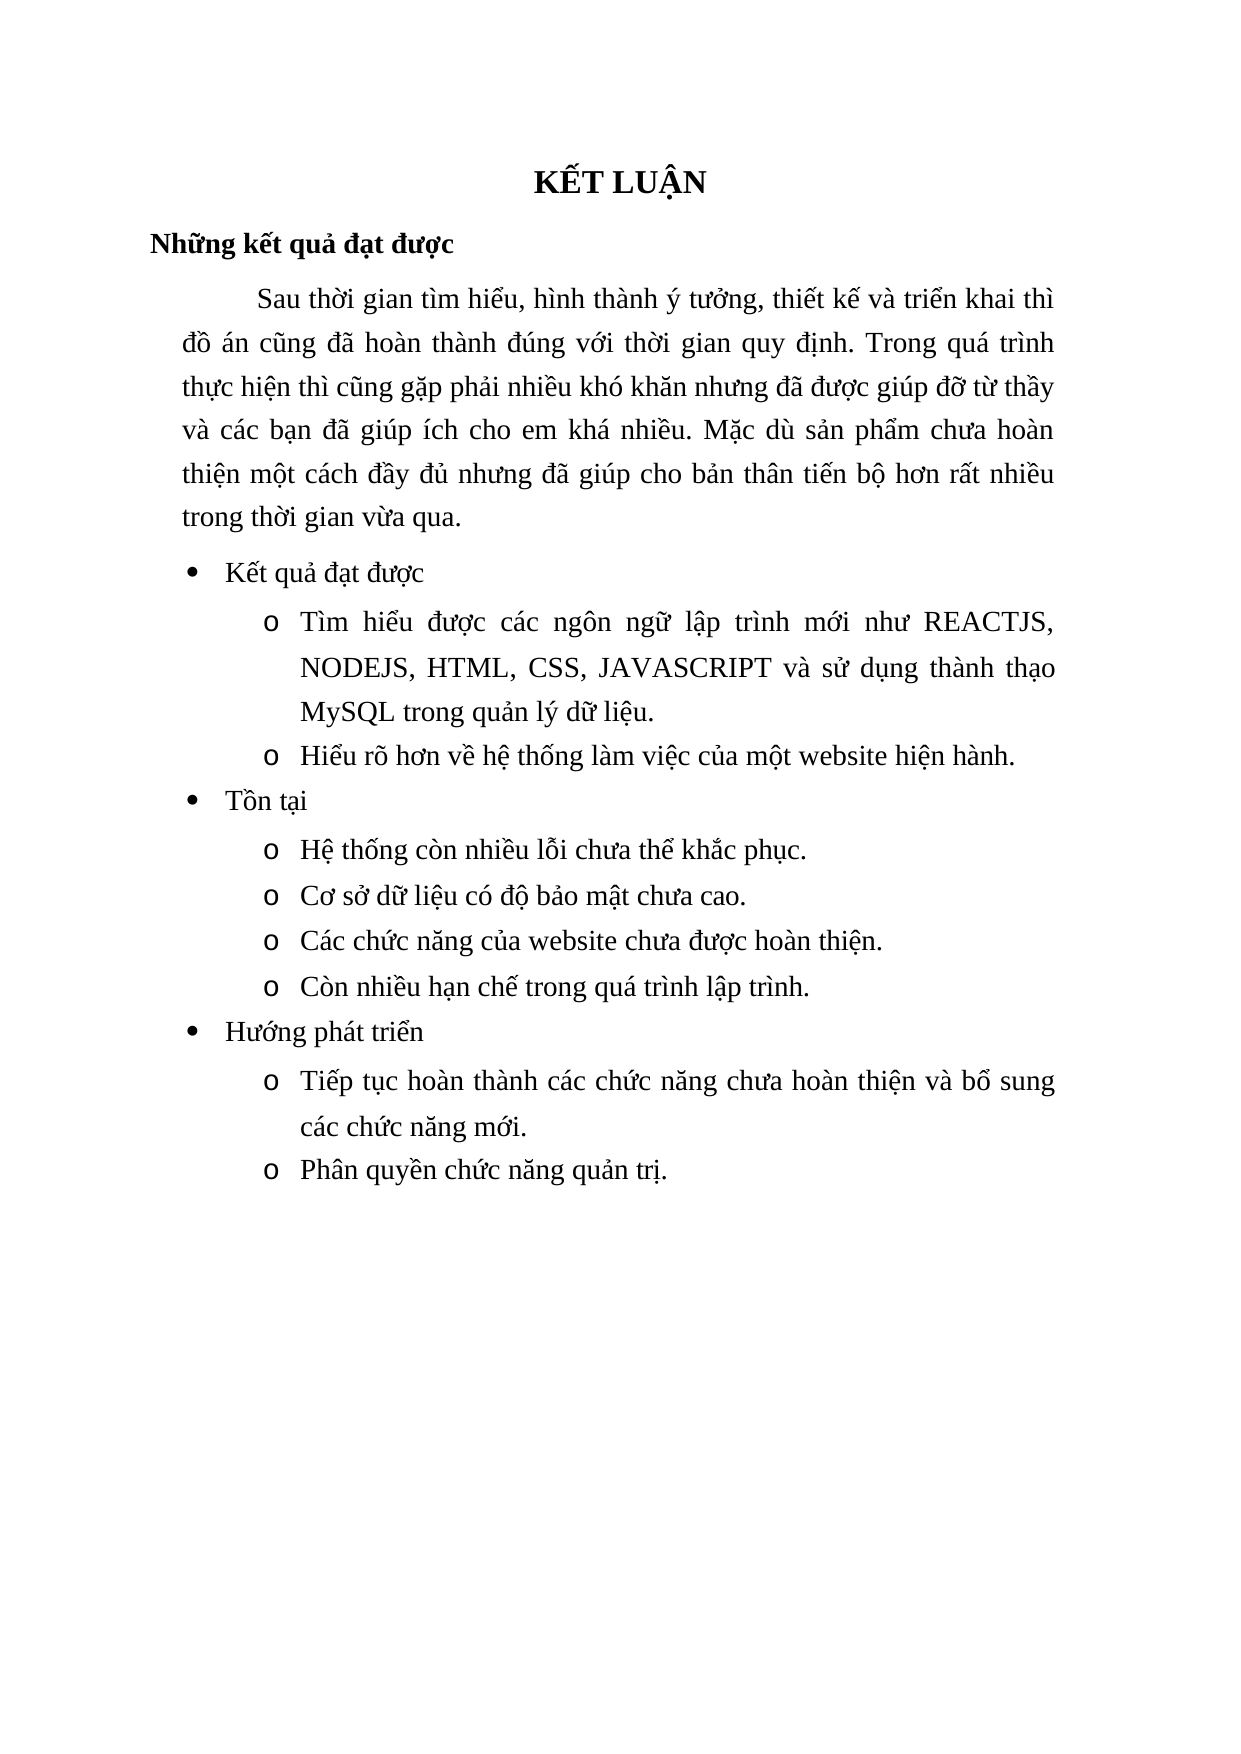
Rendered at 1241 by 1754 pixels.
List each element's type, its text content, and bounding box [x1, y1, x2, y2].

list Cơ sở dữ liệu có độ bảo mật chưa cao. [262, 878, 1090, 914]
subtitle Kết quả đạt được [187, 555, 1090, 589]
subtitle Những kết quả đạt được [150, 226, 1090, 260]
subtitle Tồn tại [187, 783, 1090, 817]
list Tìm hiểu được các ngôn ngữ lập trình mới như REACTJS, NODEJS, HTML, CSS, JAVASCRIPT và sử dụng thành thạo MySQL trong quản lý dữ liệu. [262, 604, 1056, 728]
subtitle KẾT LUẬN [150, 162, 1090, 201]
list Tiếp tục hoàn thành các chức năng chưa hoàn thiện và bổ sung các chức năng mới. [262, 1063, 1056, 1142]
list Còn nhiều hạn chế trong quá trình lập trình. [262, 969, 1090, 1005]
text Sau thời gian tìm hiểu, hình thành ý tưởng, thiết kế và triển khai thì đồ án cũng đã hoàn thành đúng với thời gian quy định. Trong quá trình thực hiện thì cũng gặp phải nhiều khó khăn nhưng đã được giúp đỡ từ thầy và các bạn đã giúp ích cho em khá nhiều. Mặc dù sản phẩm chưa hoàn thiện một cách đầy đủ nhưng đã giúp cho bản thân tiến bộ hơn rất nhiều trong thời gian vừa qua. [182, 282, 1055, 533]
subtitle Hướng phát triển [187, 1014, 1090, 1048]
list Phân quyền chức năng quản trị. [262, 1152, 1090, 1188]
list Hệ thống còn nhiều lỗi chưa thể khắc phục. [262, 832, 1090, 868]
list Hiểu rõ hơn về hệ thống làm việc của một website hiện hành. [262, 738, 1090, 774]
list Các chức năng của website chưa được hoàn thiện. [262, 923, 1090, 959]
